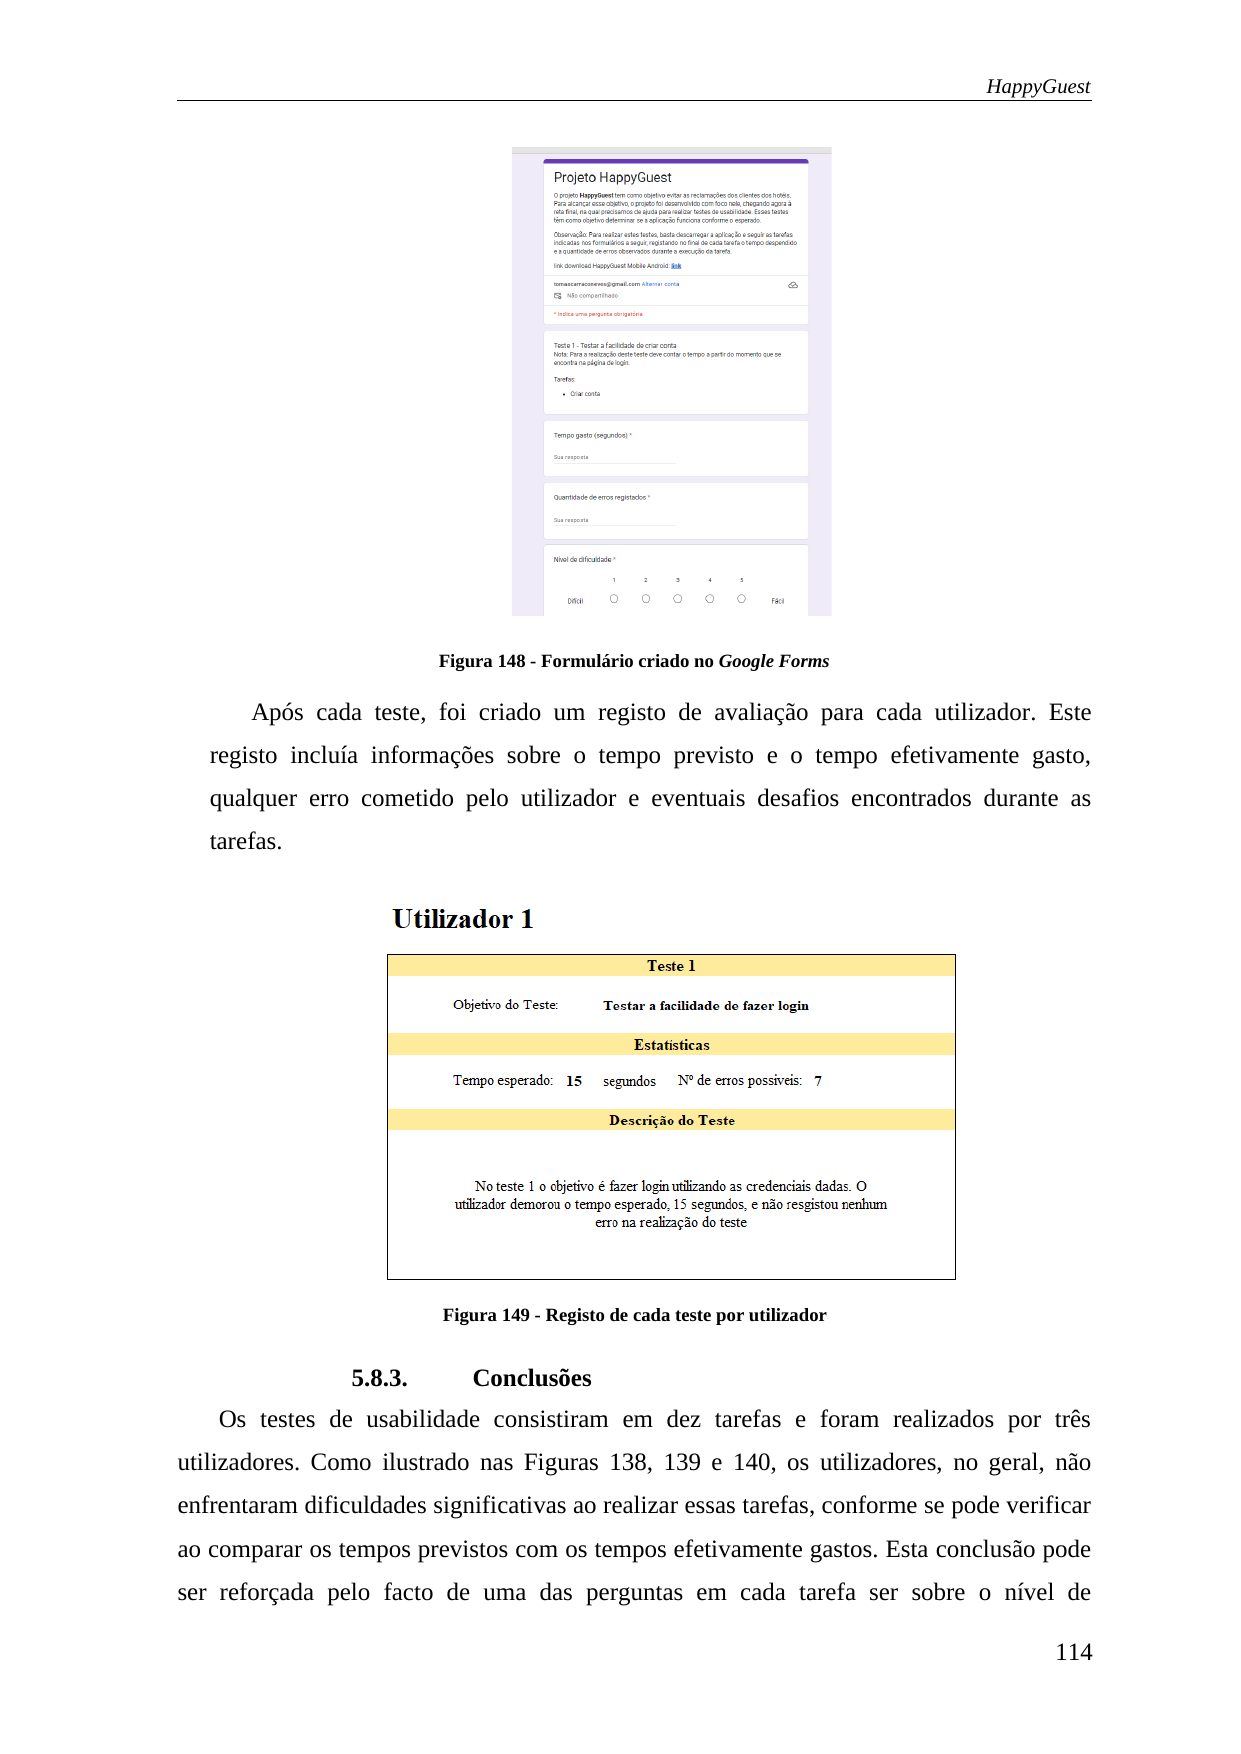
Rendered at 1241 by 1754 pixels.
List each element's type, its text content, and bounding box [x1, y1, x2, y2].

picture [380, 894, 963, 1290]
text Após cada teste, foi criado um registo de avaliação para cada utilizador. Este registo incluía informações sobre o tempo previsto e o tempo efetivamente gasto, qualquer erro cometido pelo utilizador e eventuais desafios encontrados durante as tarefas. [209, 697, 1092, 855]
subtitle Conclusões [310, 1363, 1092, 1392]
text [177, 1404, 1092, 1606]
picture [511, 147, 832, 616]
